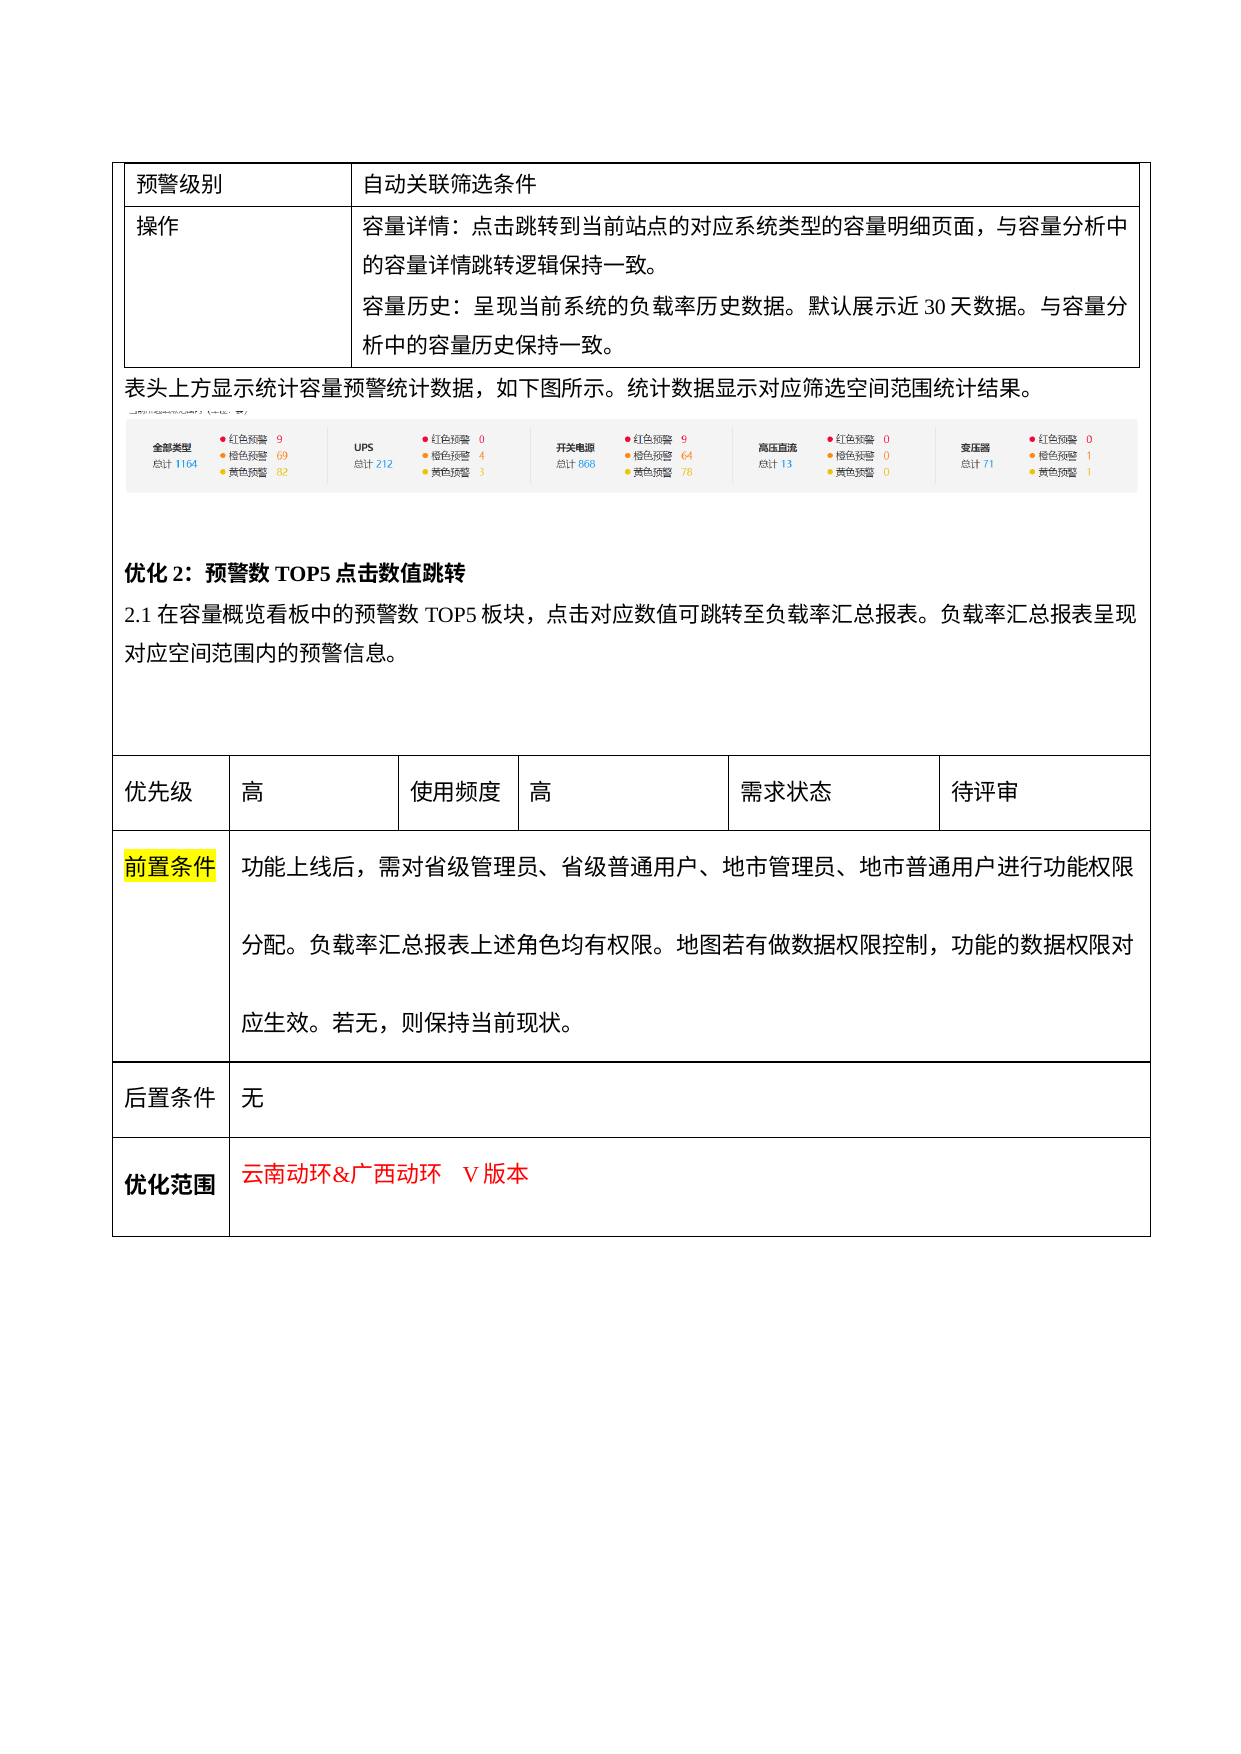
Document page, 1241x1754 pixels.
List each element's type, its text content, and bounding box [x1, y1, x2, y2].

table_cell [113, 163, 1150, 755]
table_cell 待评审 [940, 756, 1150, 830]
table_cell 功能上线后，需对省级管理员、省级普通用户、地市管理员、地市普通用户进行功能权限分配。负载率汇总报表上述角色均有权限。地图若有做数据权限控制，功能的数据权限对应生效。若无，则保持当前现状。 [230, 831, 1150, 1061]
table_cell 使用频度 [399, 756, 518, 830]
table_cell 后置条件 [113, 1063, 229, 1137]
table_cell 云南动环&广西动环 V版本 [230, 1138, 1150, 1236]
table_cell 无 [230, 1063, 1150, 1137]
table_cell 高 [519, 756, 728, 830]
picture [124, 411, 1139, 494]
table_cell 需求状态 [729, 756, 939, 830]
table_cell 前置条件 [113, 831, 229, 1061]
table_cell 高 [230, 756, 398, 830]
table_cell 优先级 [113, 756, 229, 830]
table_cell 优化范围 [113, 1138, 229, 1236]
